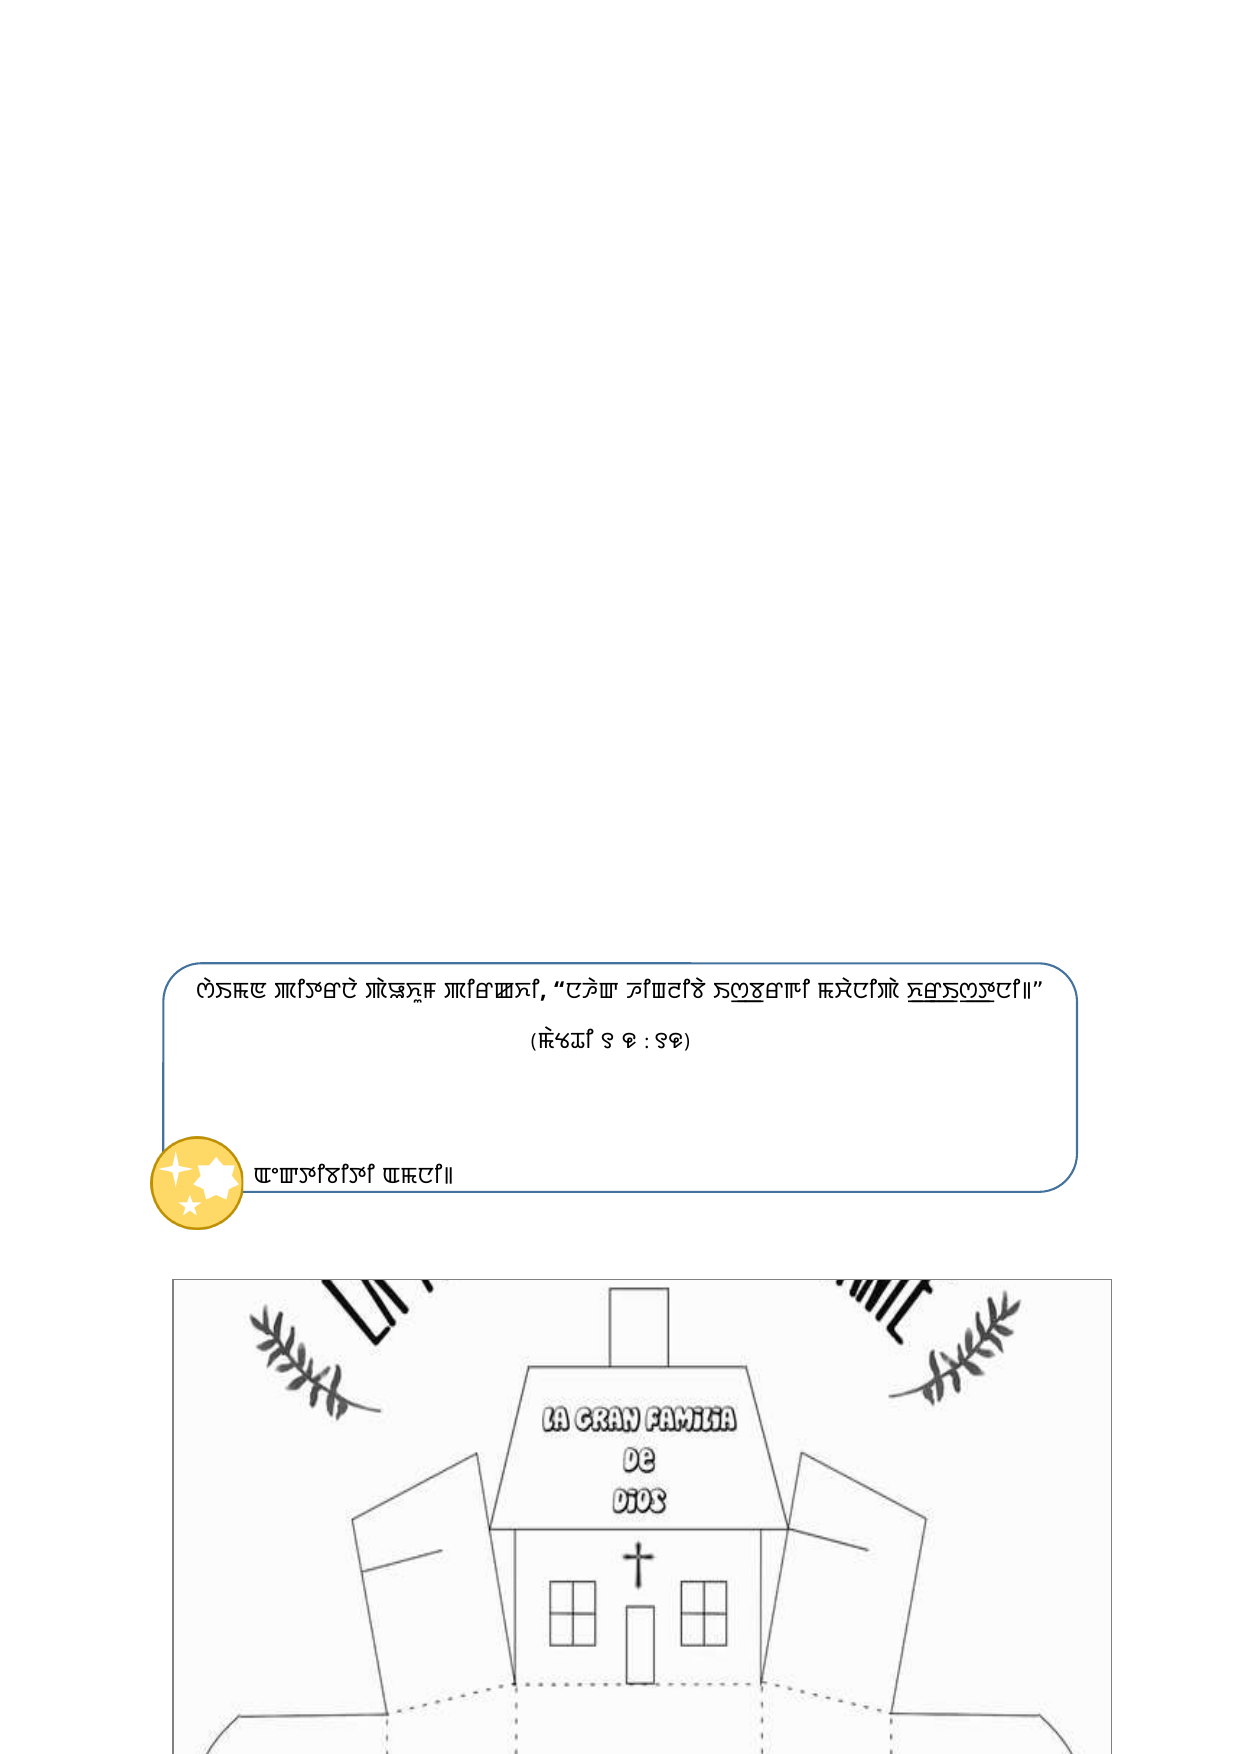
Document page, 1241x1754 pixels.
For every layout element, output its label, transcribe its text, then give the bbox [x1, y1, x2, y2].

text (ꯃꯥꯠꯊꯤ ꯱ ꯶ : ꯱꯶) [150, 1027, 1090, 1056]
text ꯁꯥꯏꯃꯟ ꯄꯤꯇꯔꯅꯥ ꯄꯥꯎꯈꯨꯝ ꯄꯤꯔꯀꯈꯤ, “ꯅꯍꯥꯛ ꯍꯤꯡꯂꯤꯕꯥ ꯏꯁ꯭ꯕꯔꯒꯤ ꯃꯆꯥꯅꯤꯄꯥ ꯈ꯭ꯔ꯭ꯏꯁ꯭ꯇꯅꯤ꯫” [150, 978, 1090, 1008]
picture [174, 1280, 1111, 1754]
text ꯑꯦꯛꯇꯤꯕꯤꯇꯤ ꯑꯃꯅꯤ꯫ [244, 1162, 1090, 1189]
picture [150, 1136, 244, 1230]
